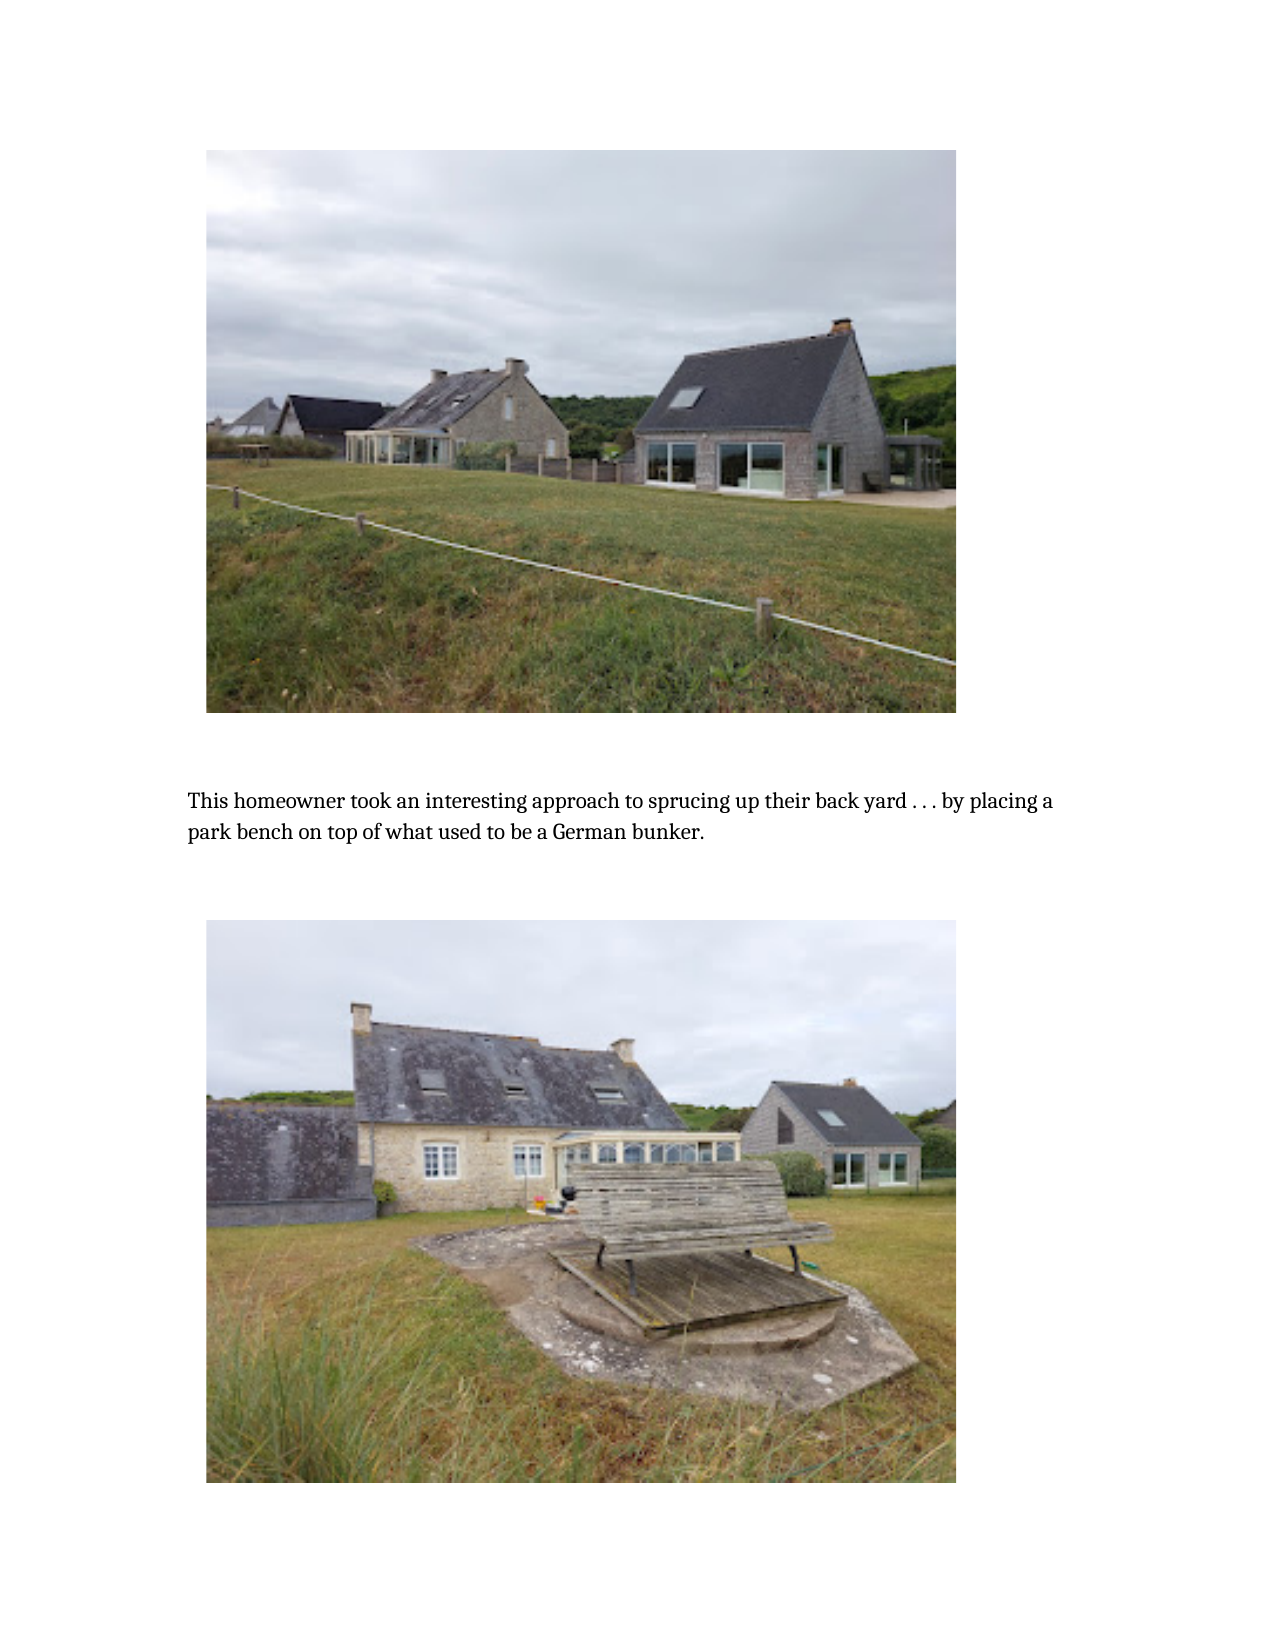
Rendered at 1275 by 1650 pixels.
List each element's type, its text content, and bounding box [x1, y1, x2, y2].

picture [206, 920, 957, 1483]
picture [206, 150, 957, 713]
text This homeowner took an interesting approach to sprucing up their back yard . . . by placing a park bench on top of what used to be a German bunker. [187, 788, 1087, 845]
